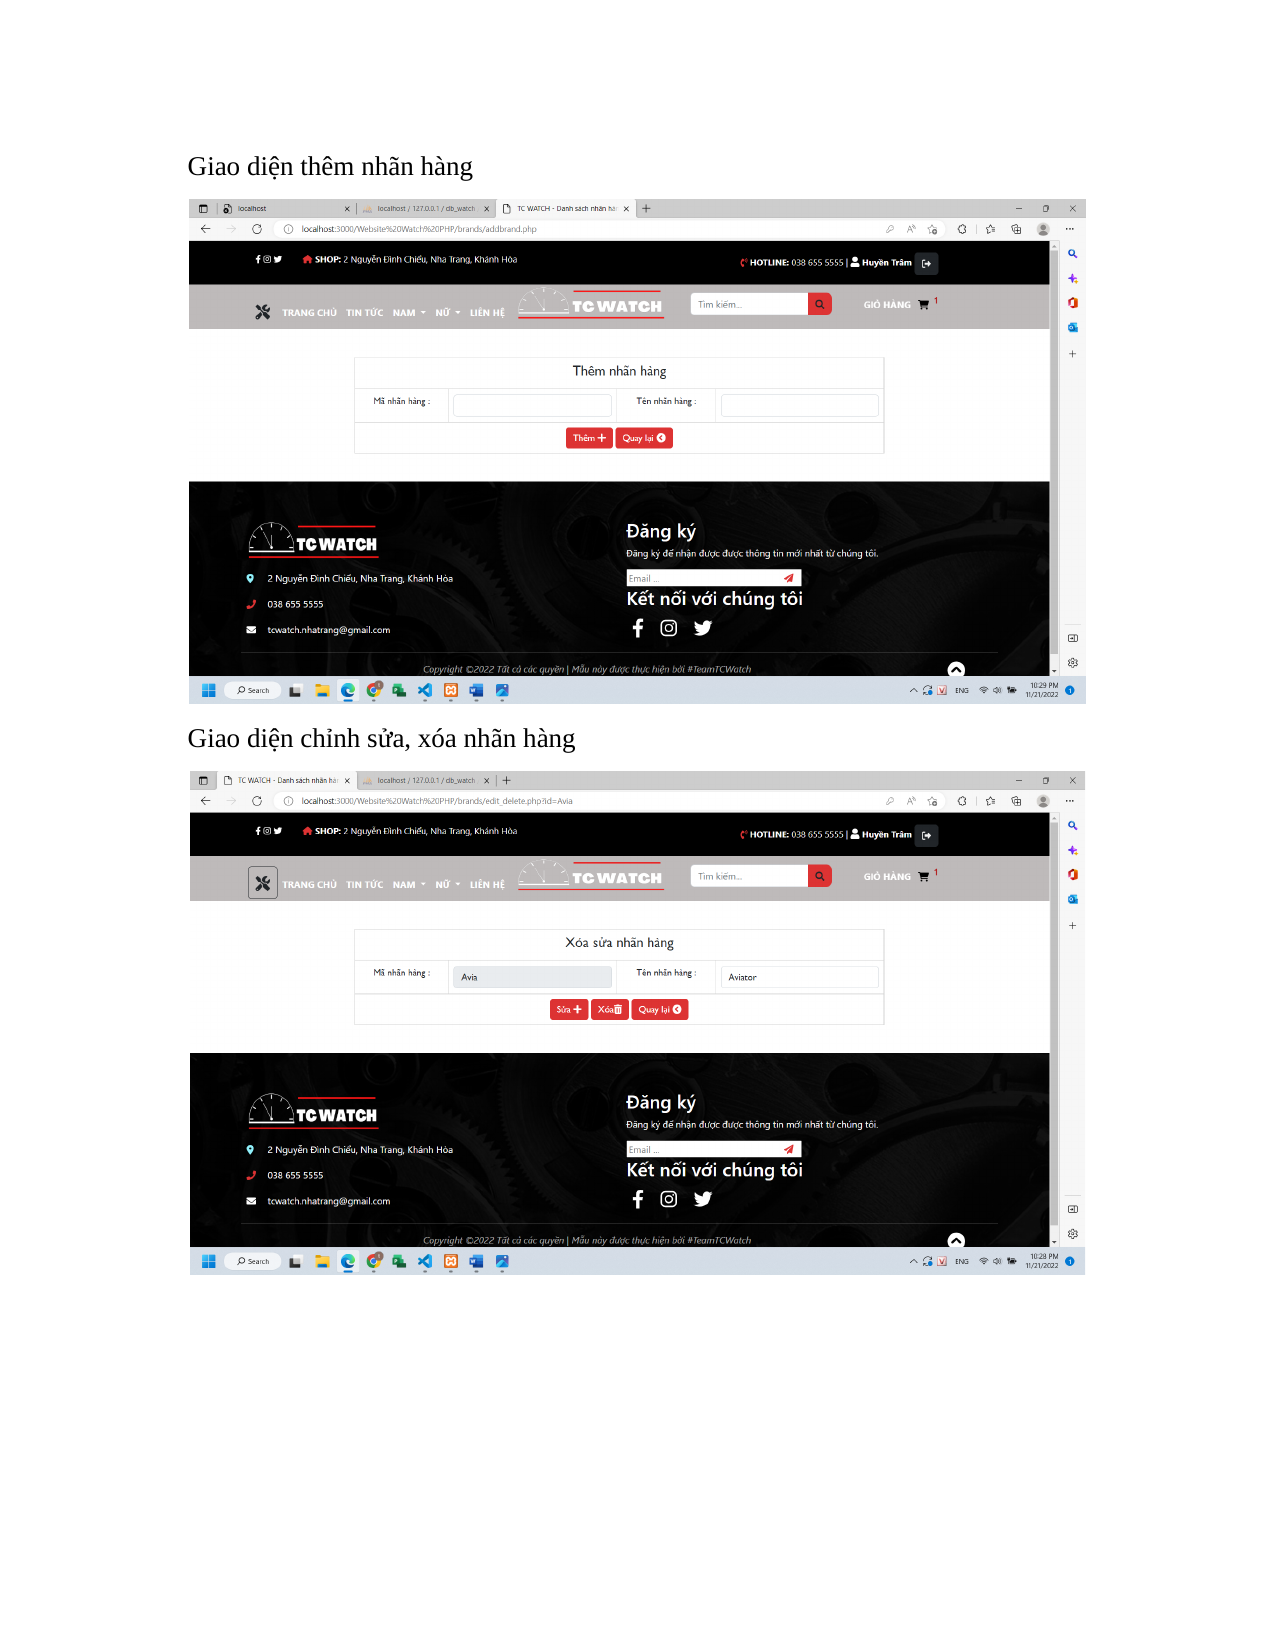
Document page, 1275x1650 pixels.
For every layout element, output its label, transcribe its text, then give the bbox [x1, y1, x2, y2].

text Giao diện thêm nhãn hàng [150, 150, 1125, 181]
picture [189, 199, 1086, 704]
picture [190, 771, 1086, 1275]
text Giao diện chỉnh sửa, xóa nhãn hàng [150, 722, 1125, 753]
